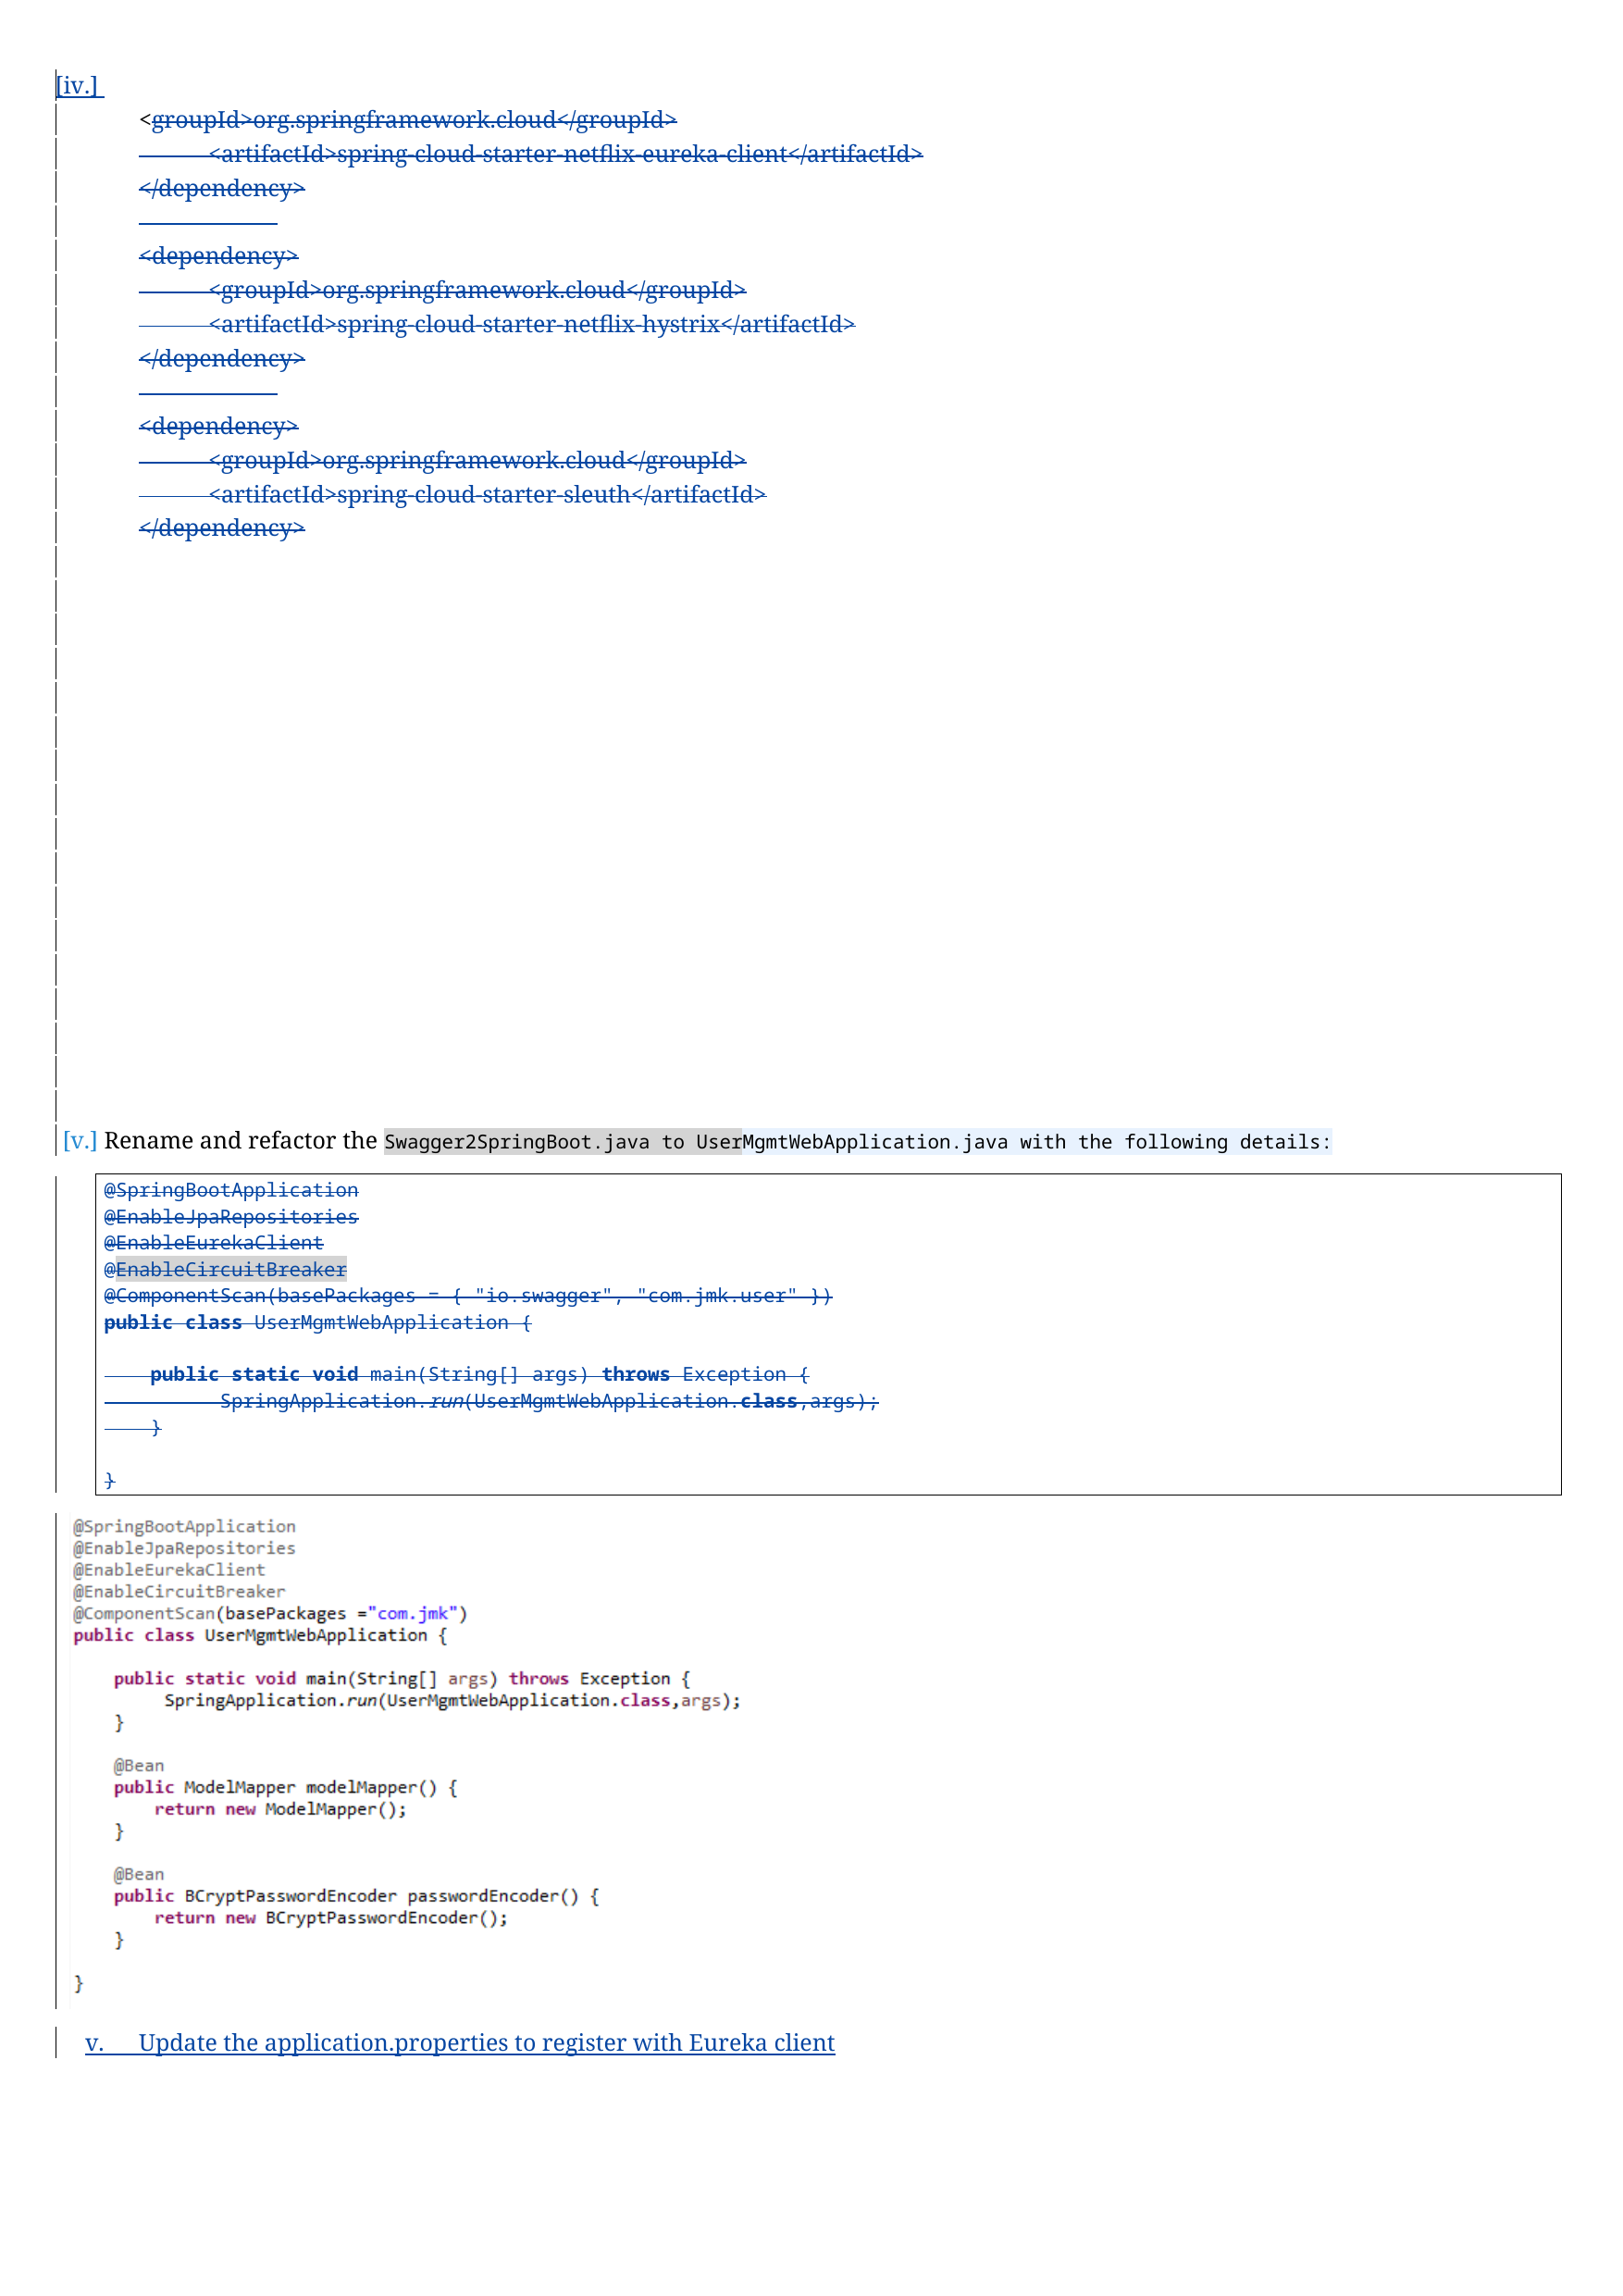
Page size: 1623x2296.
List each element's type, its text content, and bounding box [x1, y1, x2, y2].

picture [69, 1512, 837, 2009]
list Rename and refactor the Swagger2SpringBoot.java to UserMgmtWebApplication.java with the following details: [104, 1124, 1554, 1156]
